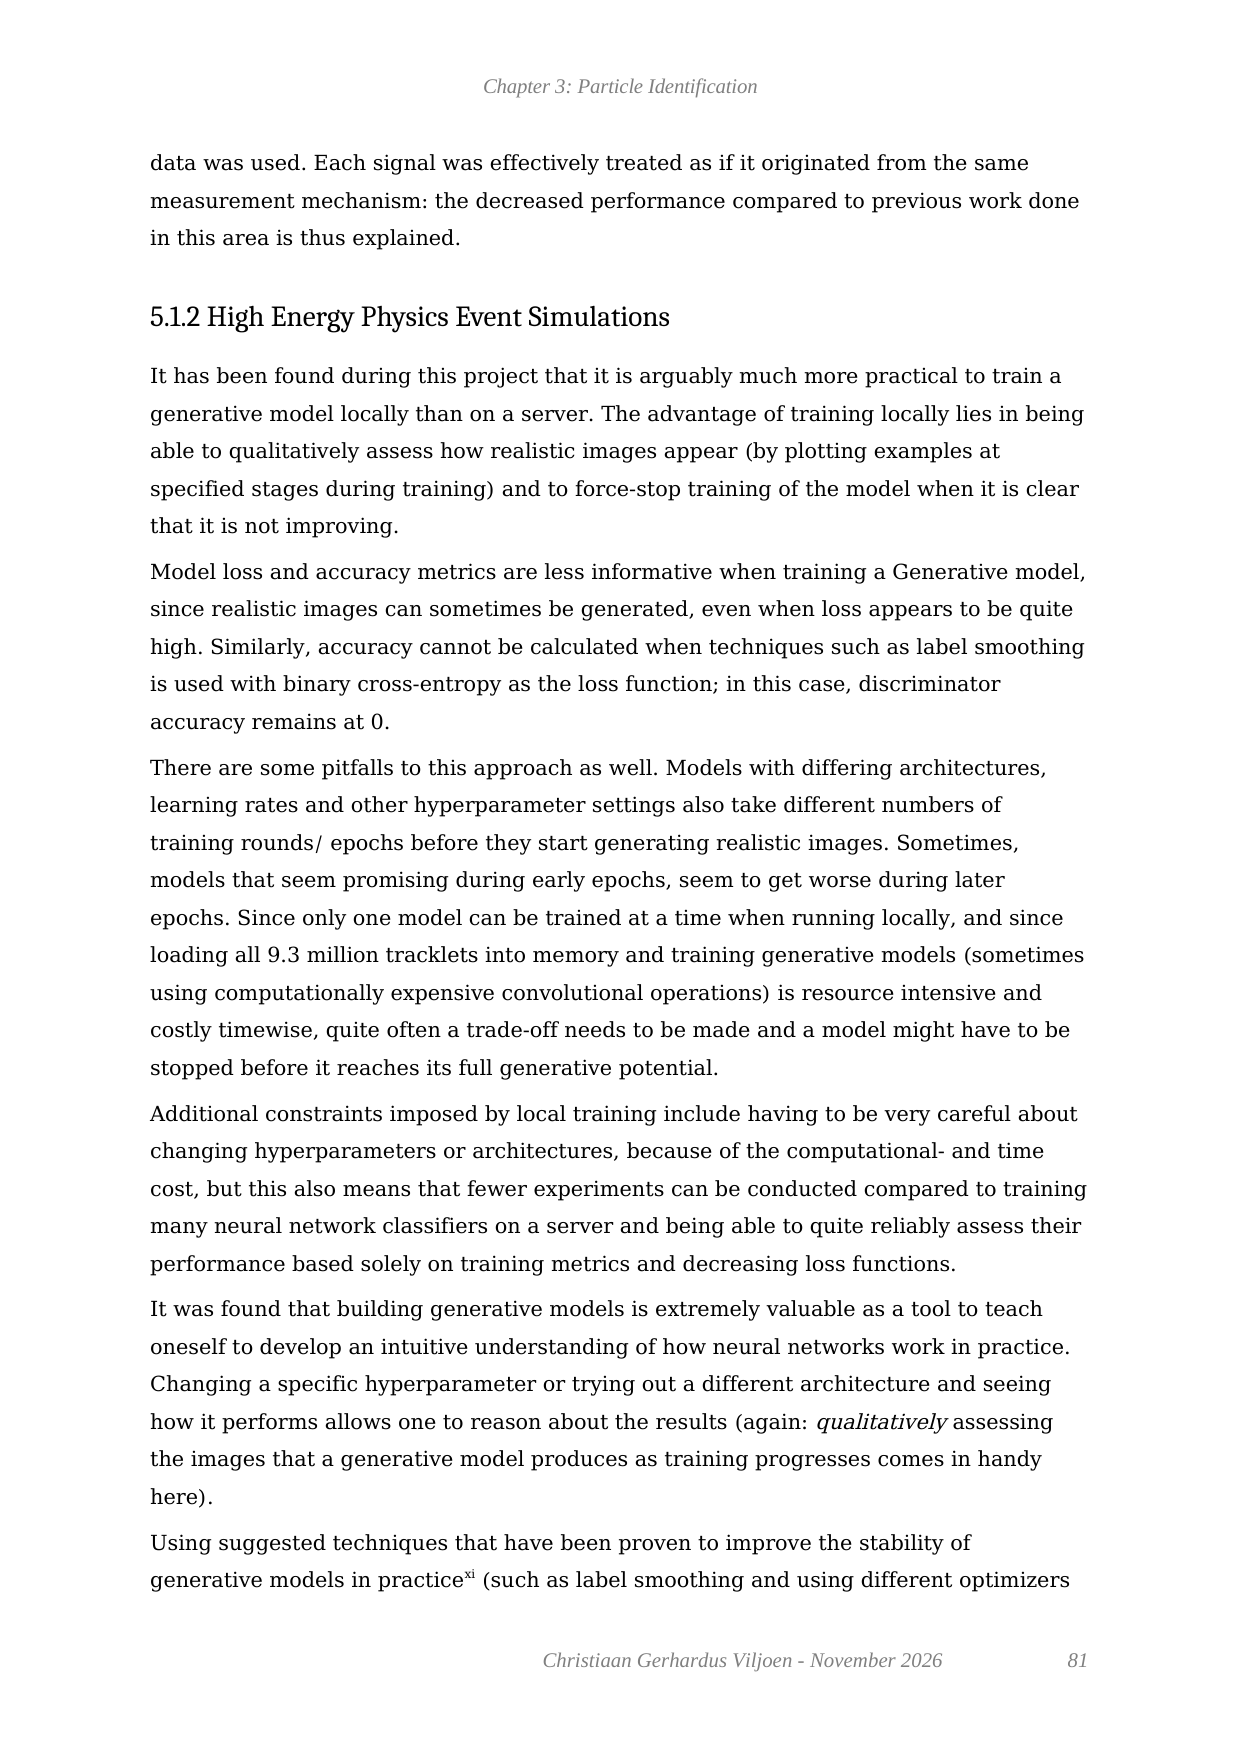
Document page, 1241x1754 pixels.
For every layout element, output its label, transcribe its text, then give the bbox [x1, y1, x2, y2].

text Model loss and accuracy metrics are less informative when training a Generative model, since realistic images can sometimes be generated, even when loss appears to be quite high. Similarly, accuracy cannot be calculated when techniques such as label smoothing is used with binary cross-entropy as the loss function; in this case, discriminator accuracy remains at 0. [150, 559, 1090, 734]
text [150, 150, 1090, 250]
text It was found that building generative models is extremely valuable as a tool to teach oneself to develop an intuitive understanding of how neural networks work in practice. Changing a specific hyperparameter or trying out a different architecture and seeing how it performs allows one to reason about the results (again: qualitatively assessing the images that a generative model produces as training progresses comes in handy here). [150, 1296, 1090, 1509]
text There are some pitfalls to this approach as well. Models with differing architectures, learning rates and other hyperparameter settings also take different numbers of training rounds/ epochs before they start generating realistic images. Sometimes, models that seem promising during early epochs, seem to get worse during later epochs. Since only one model can be trained at a time when running locally, and since loading all 9.3 million tracklets into memory and training generative models (sometimes using computationally expensive convolutional operations) is resource intensive and costly timewise, quite often a trade-off needs to be made and a model might have to be stopped before it reaches its full generative potential. [150, 754, 1090, 1079]
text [150, 1529, 1090, 1592]
text It has been found during this project that it is arguably much more practical to train a generative model locally than on a server. The advantage of training locally lies in being able to qualitatively assess how realistic images appear (by plotting examples at specified stages during training) and to force-stop training of the model when it is clear that it is not improving. [150, 363, 1090, 538]
subtitle High Energy Physics Event Simulations [150, 300, 1090, 333]
text Additional constraints imposed by local training include having to be very careful about changing hyperparameters or architectures, because of the computational- and time cost, but this also means that fewer experiments can be conducted compared to training many neural network classifiers on a server and being able to quite reliably assess their performance based solely on training metrics and decreasing loss functions. [150, 1100, 1090, 1275]
